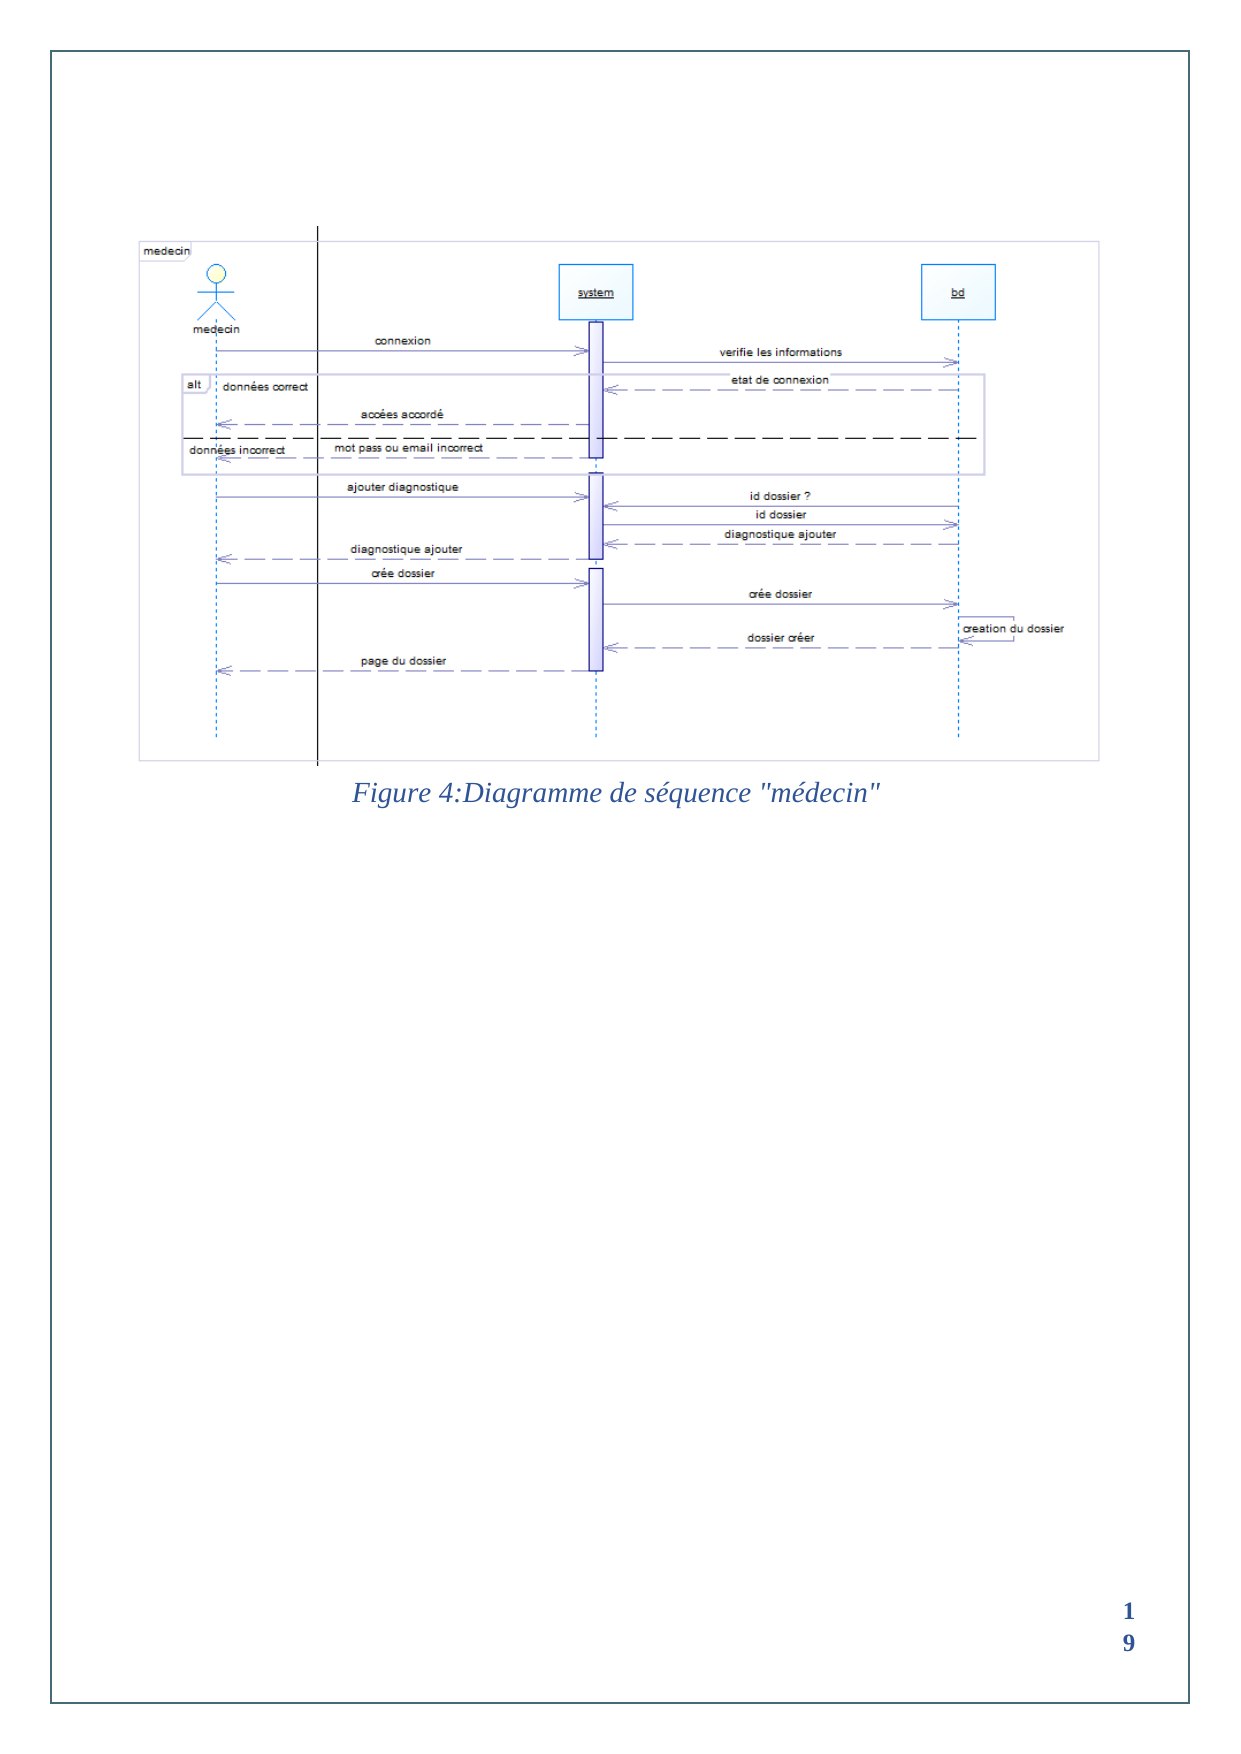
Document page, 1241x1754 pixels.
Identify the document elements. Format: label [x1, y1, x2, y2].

picture [133, 226, 1103, 766]
